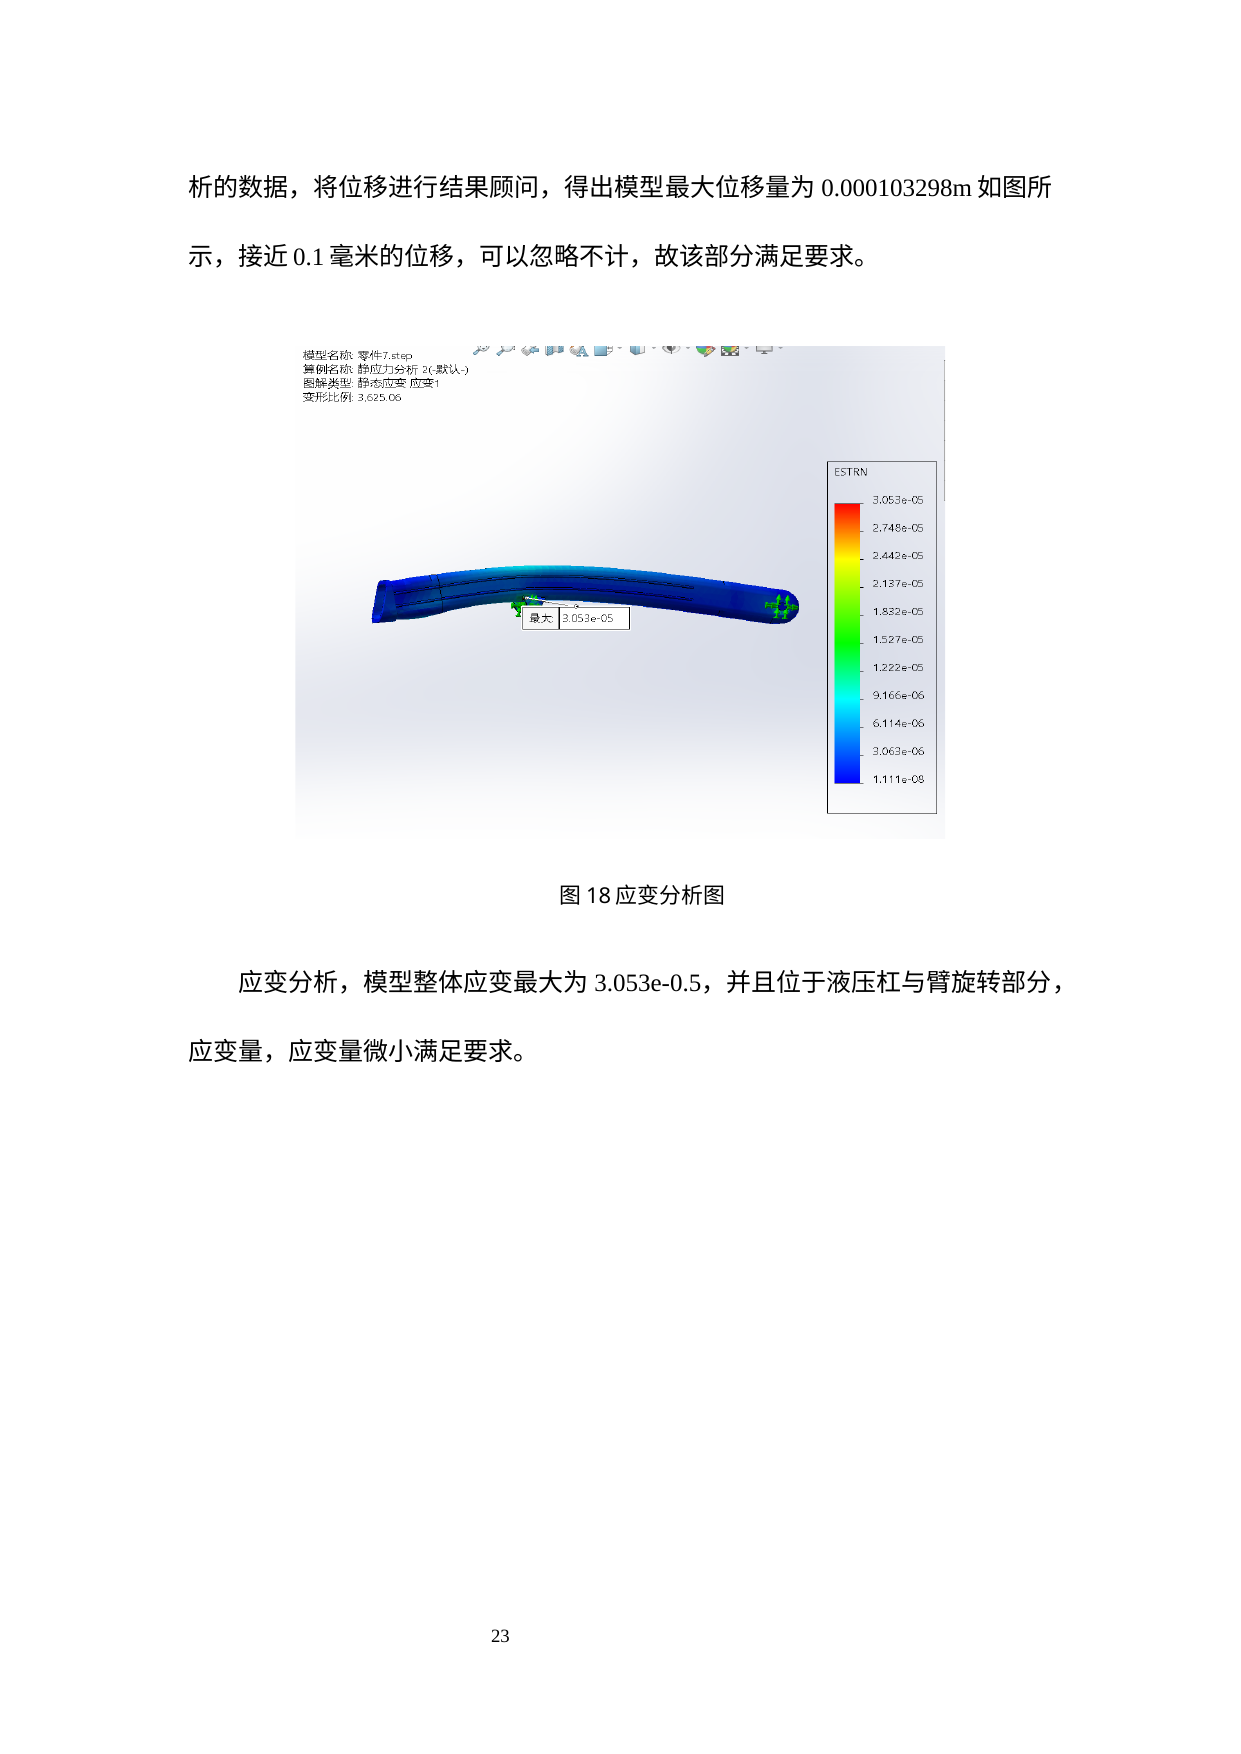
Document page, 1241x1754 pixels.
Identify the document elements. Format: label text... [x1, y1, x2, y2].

list 应变分析，模型整体应变最大为3.053e-0.5，并且位于液压杠与臂旋转部分，应变量，应变量微小满足要求。 [188, 946, 1052, 1084]
text 图 18 应变分析图 [188, 877, 1052, 912]
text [188, 151, 1052, 289]
picture [295, 346, 946, 839]
